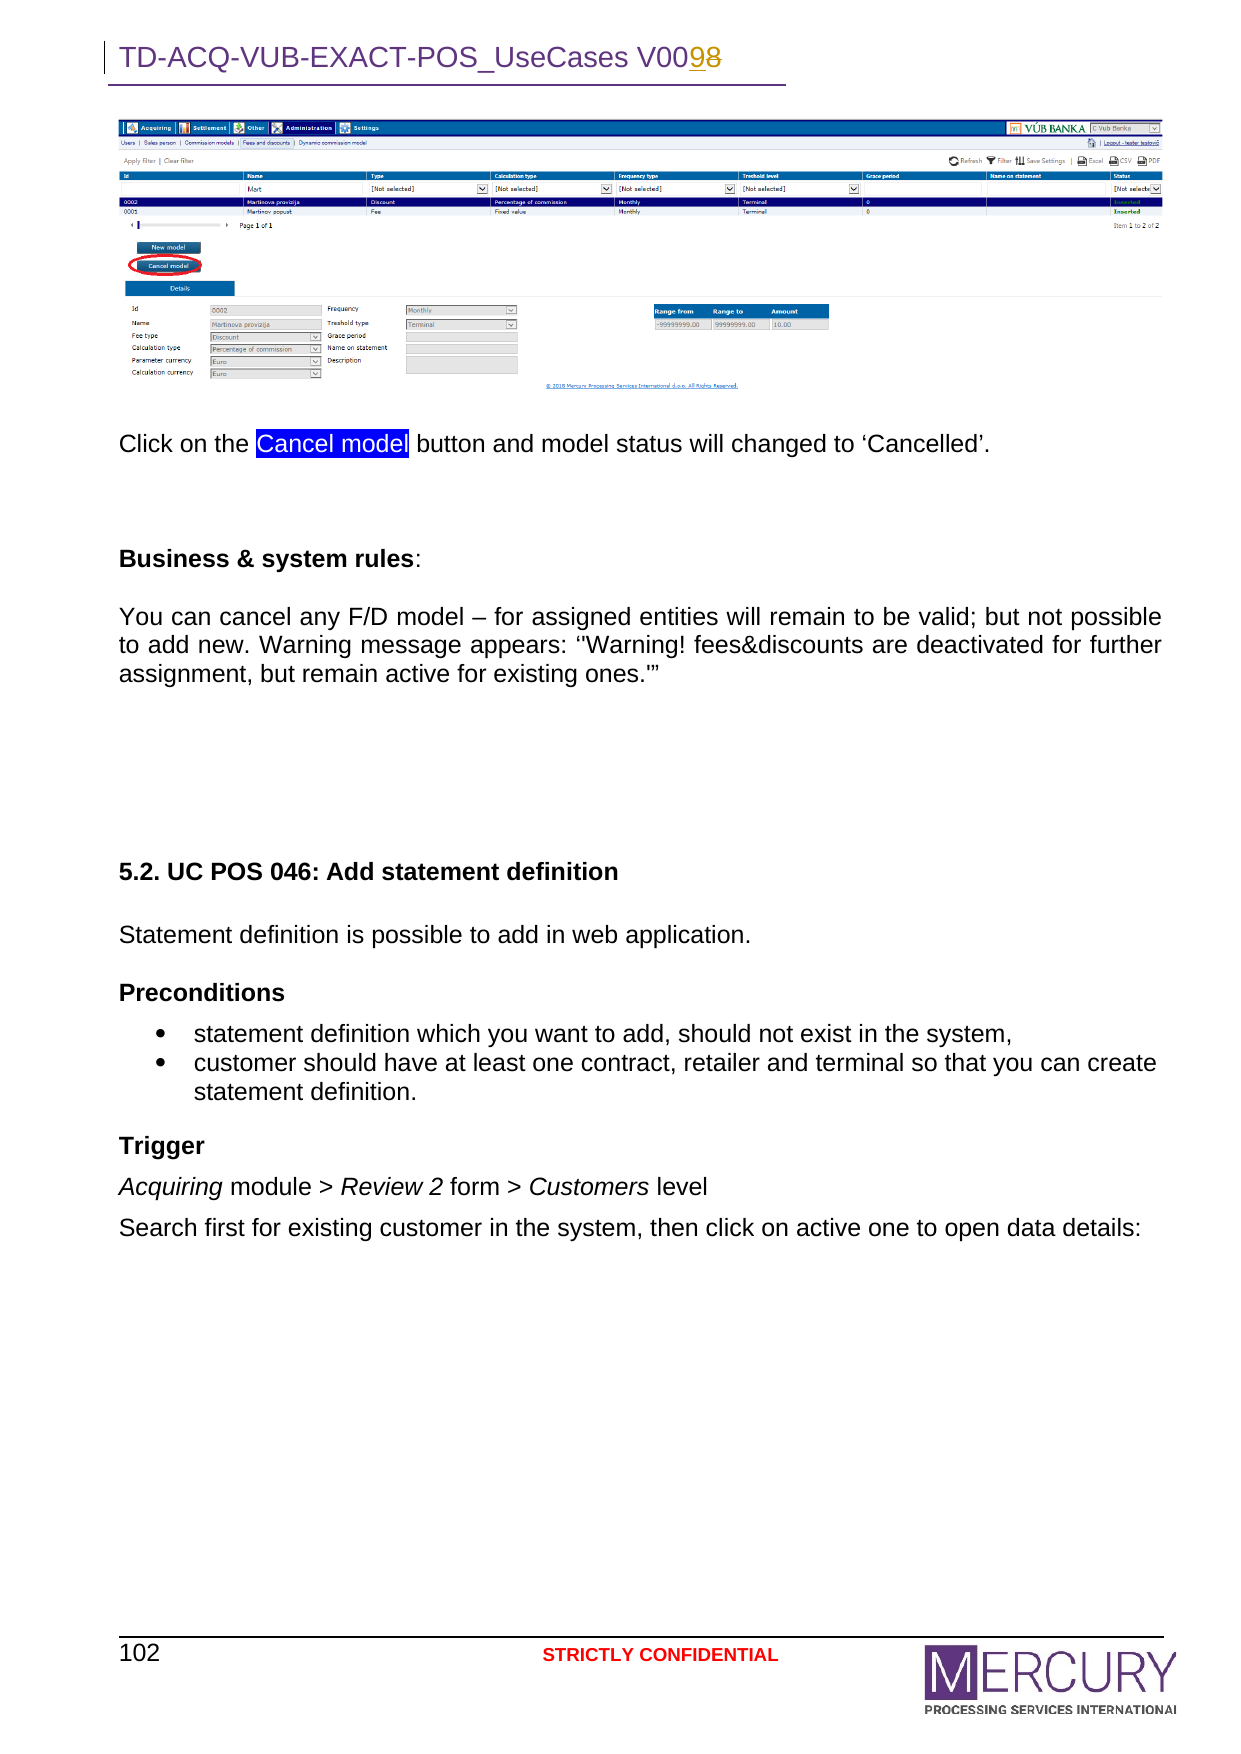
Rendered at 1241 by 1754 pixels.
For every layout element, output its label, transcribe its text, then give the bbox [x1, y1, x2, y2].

subtitle 5.2. UC POS 046: Add statement definition [118, 857, 1164, 886]
text Preconditions [118, 978, 1164, 1007]
text Search first for existing customer in the system, then click on active one to open data details: [118, 1213, 1164, 1242]
text Acquiring module > Review 2 form > Customers level [118, 1172, 1164, 1201]
picture [923, 1644, 1181, 1716]
text Business & system rules: [118, 544, 1164, 573]
text Click on the Cancel model button and model status will changed to ‘Cancelled’. [118, 429, 1164, 516]
list statement definition which you want to add, should not exist in the system, [156, 1019, 1164, 1048]
picture [118, 118, 1163, 401]
text Statement definition is possible to add in web application. [118, 921, 1164, 949]
text You can cancel any F/D model – for assigned entities will remain to be valid; but not possible to add new. Warning message appears: ‘'Warning! fees&discounts are deactivated for further assignment, but remain active for existing ones.'” [118, 602, 1164, 688]
text Trigger [118, 1131, 1164, 1159]
list customer should have at least one contract, retailer and terminal so that you can create statement definition. [156, 1048, 1164, 1106]
